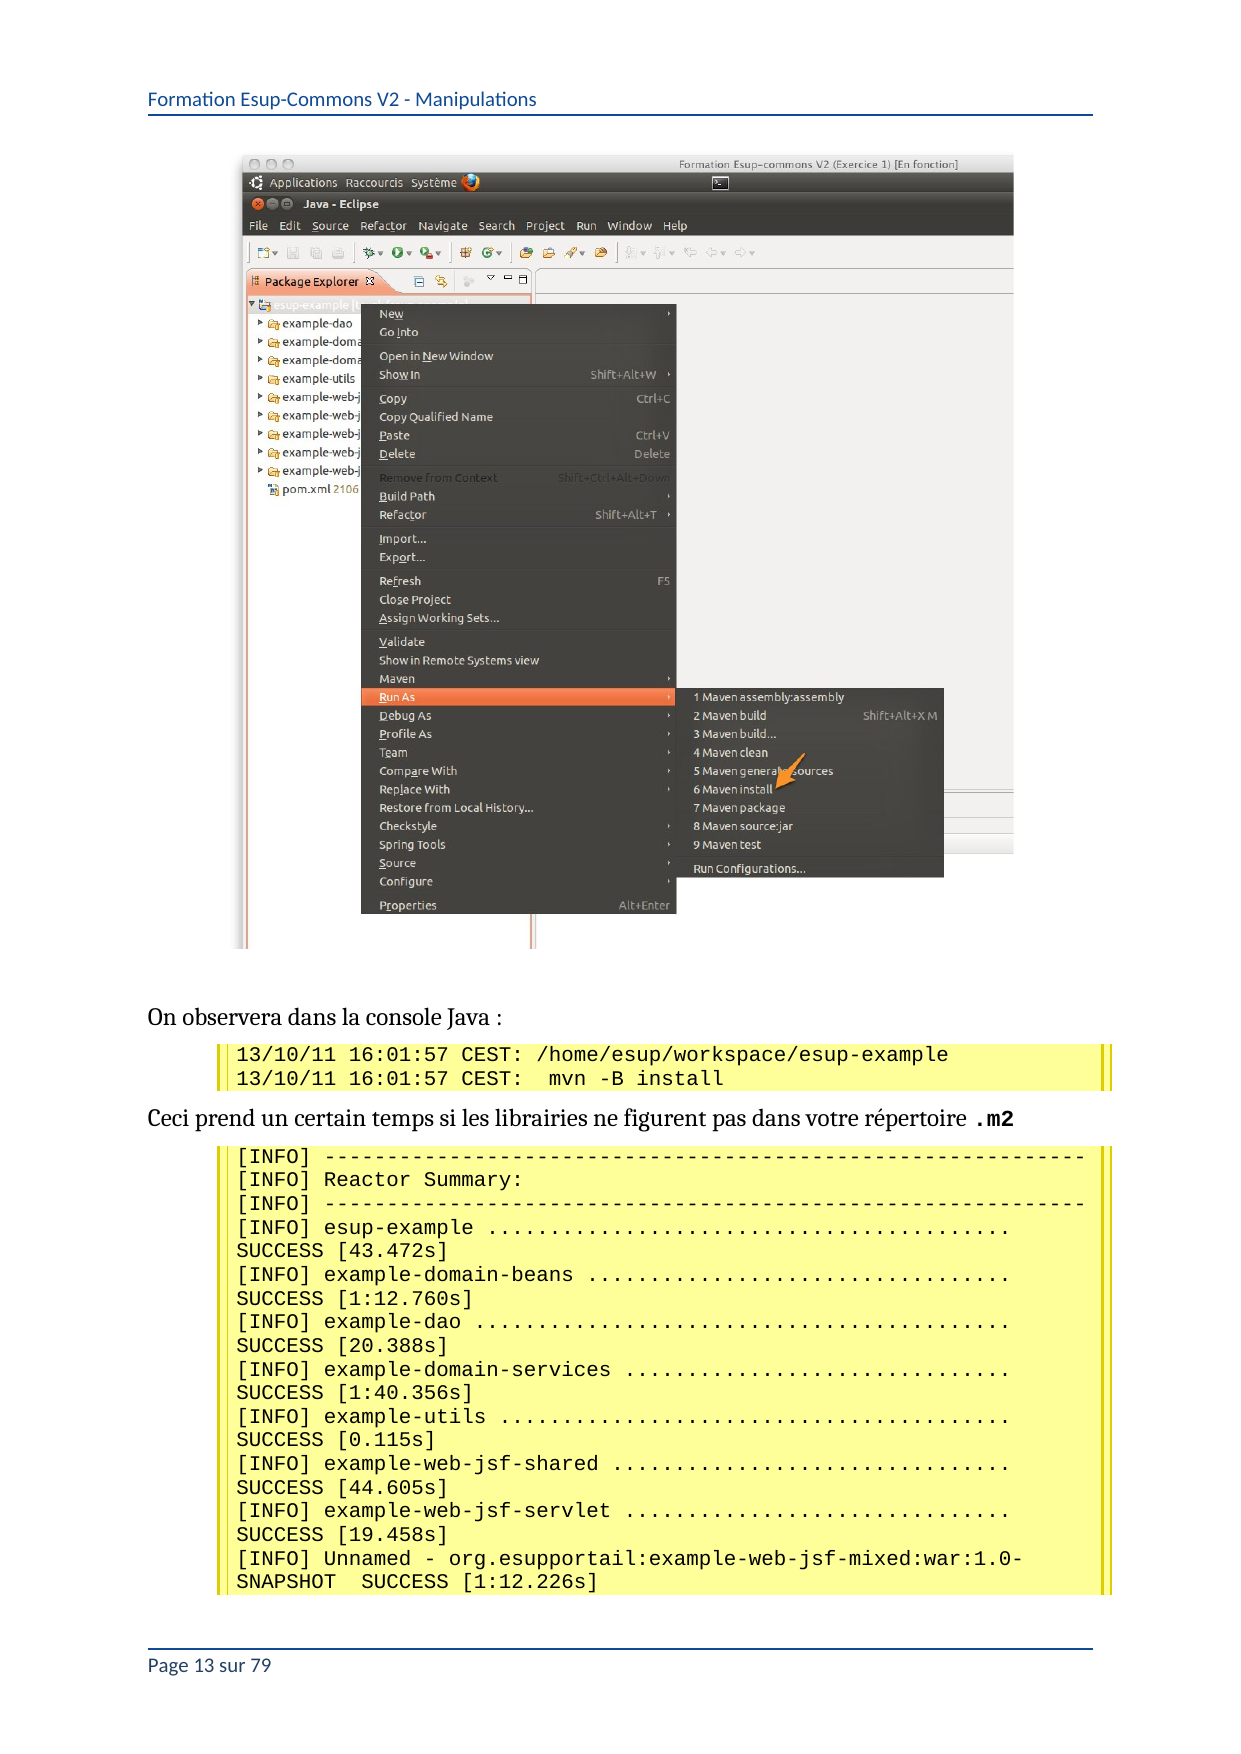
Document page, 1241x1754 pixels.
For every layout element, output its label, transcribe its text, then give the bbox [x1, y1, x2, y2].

text [INFO] ------------------------------------------------------------- [228, 1193, 1101, 1217]
text [INFO] example-dao ........................................... SUCCESS [20.388s] [228, 1311, 1101, 1358]
text [INFO] example-domain-services ............................... SUCCESS [1:40.356s] [228, 1358, 1101, 1406]
text [INFO] example-web-jsf-servlet ............................... SUCCESS [19.458s] [228, 1500, 1101, 1548]
text [INFO] esup-example .......................................... SUCCESS [43.472s] [228, 1217, 1101, 1264]
text 13/10/11 16:01:57 CEST: /home/esup/workspace/esup-example [228, 1044, 1101, 1068]
text [INFO] Unnamed - org.esupportail:example-web-jsf-mixed:war:1.0-SNAPSHOT SUCCESS [1:12.226s] [228, 1548, 1101, 1595]
text On observera dans la console Java : [148, 1003, 1093, 1032]
text [INFO] example-domain-beans .................................. SUCCESS [1:12.760s] [228, 1264, 1101, 1311]
text 13/10/11 16:01:57 CEST: mvn -B install [228, 1068, 1101, 1091]
text [INFO] example-utils ......................................... SUCCESS [0.115s] [228, 1406, 1101, 1453]
text [INFO] Reactor Summary: [228, 1169, 1101, 1193]
text [INFO] ------------------------------------------------------------- [228, 1146, 1101, 1169]
text [INFO] example-web-jsf-shared ................................ SUCCESS [44.605s] [228, 1453, 1101, 1500]
picture [226, 147, 1014, 949]
text Ceci prend un certain temps si les librairies ne figurent pas dans votre répertoire .m2 [148, 1104, 1093, 1133]
